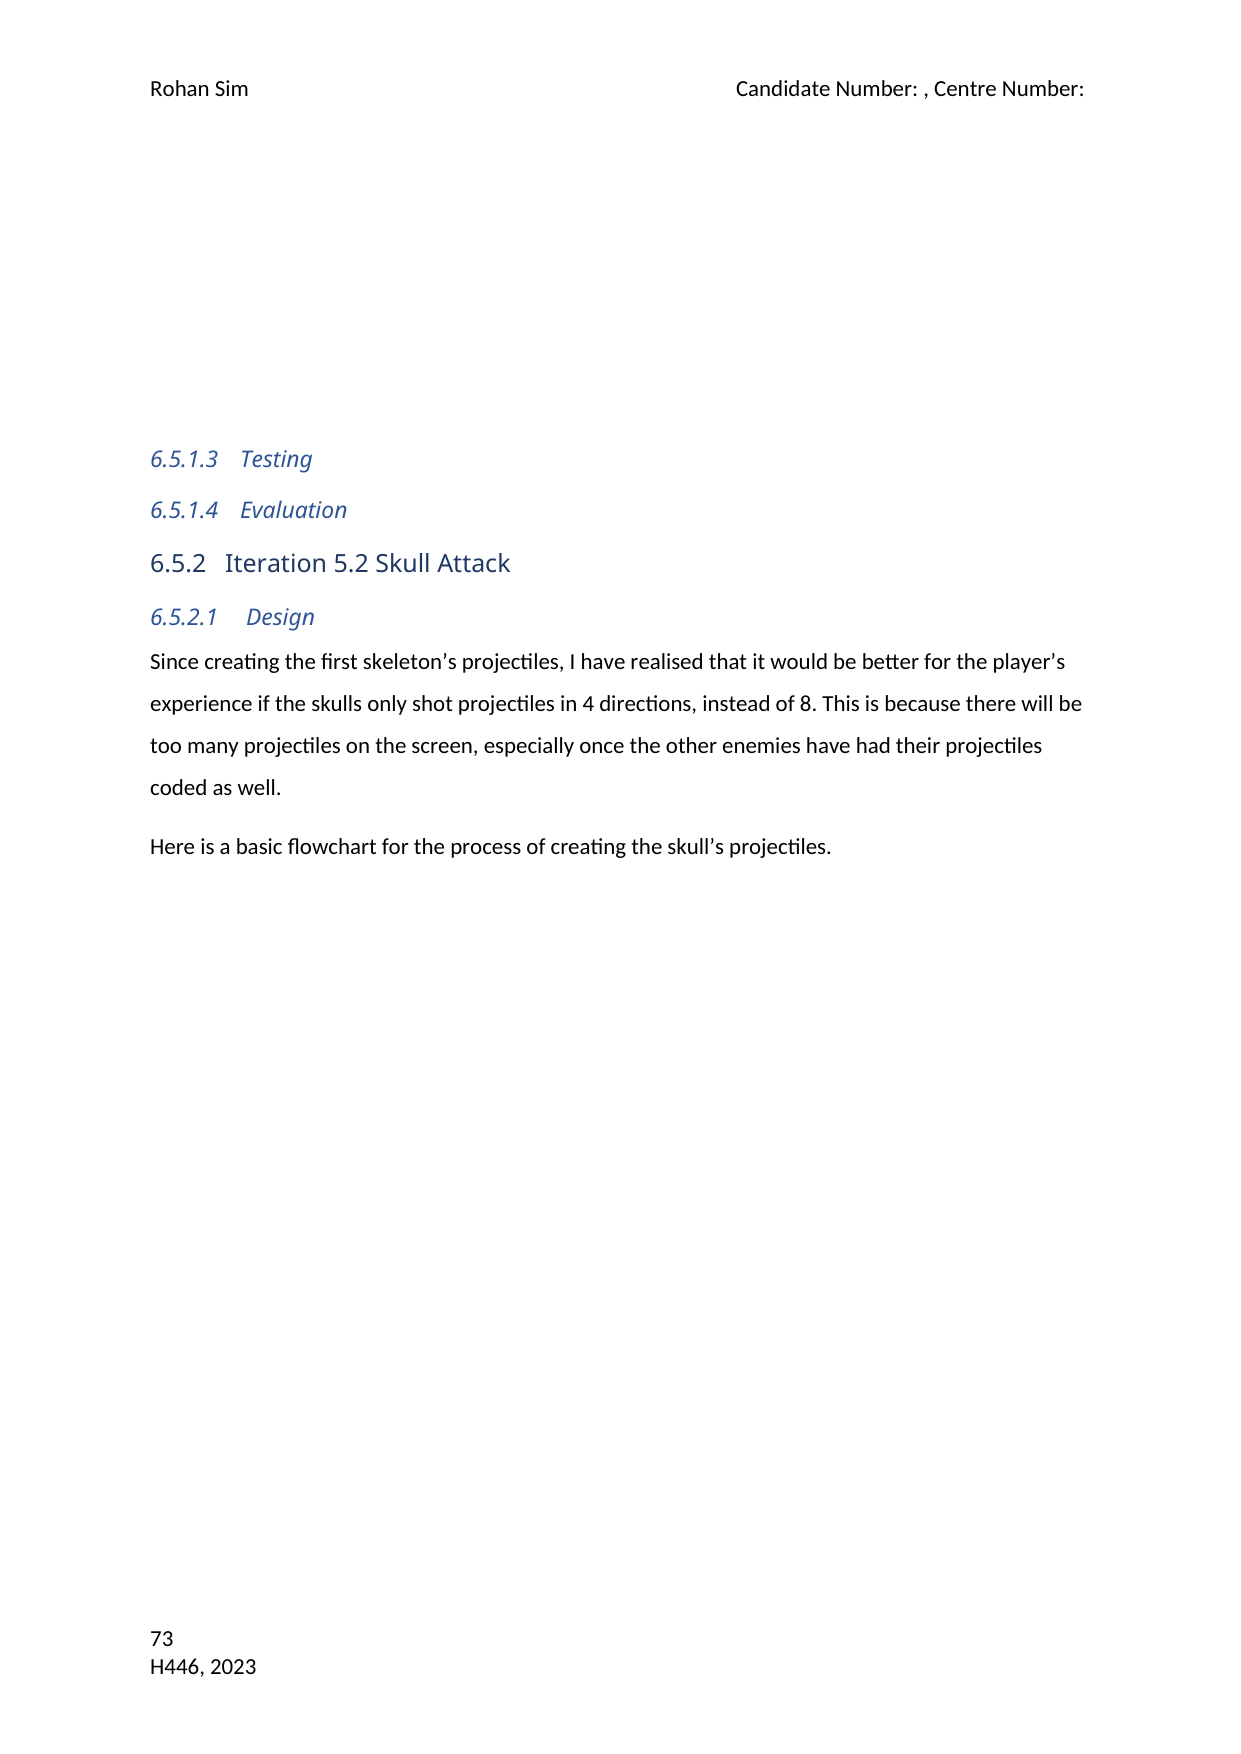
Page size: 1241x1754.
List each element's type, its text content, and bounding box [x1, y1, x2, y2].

text Since creating the first skeleton’s projectiles, I have realised that it would be better for the player’s experience if the skulls only shot projectiles in 4 directions, instead of 8. This is because there will be too many projectiles on the screen, especially once the other enemies have had their projectiles coded as well. [150, 647, 1090, 801]
subtitle Design [150, 601, 1090, 632]
text Here is a basic flowchart for the process of creating the skull’s projectiles. [150, 832, 1090, 860]
subtitle Evaluation [150, 494, 1090, 526]
subtitle Testing [150, 443, 1090, 474]
subtitle Iteration 5.2 Skull Attack [150, 545, 1090, 579]
